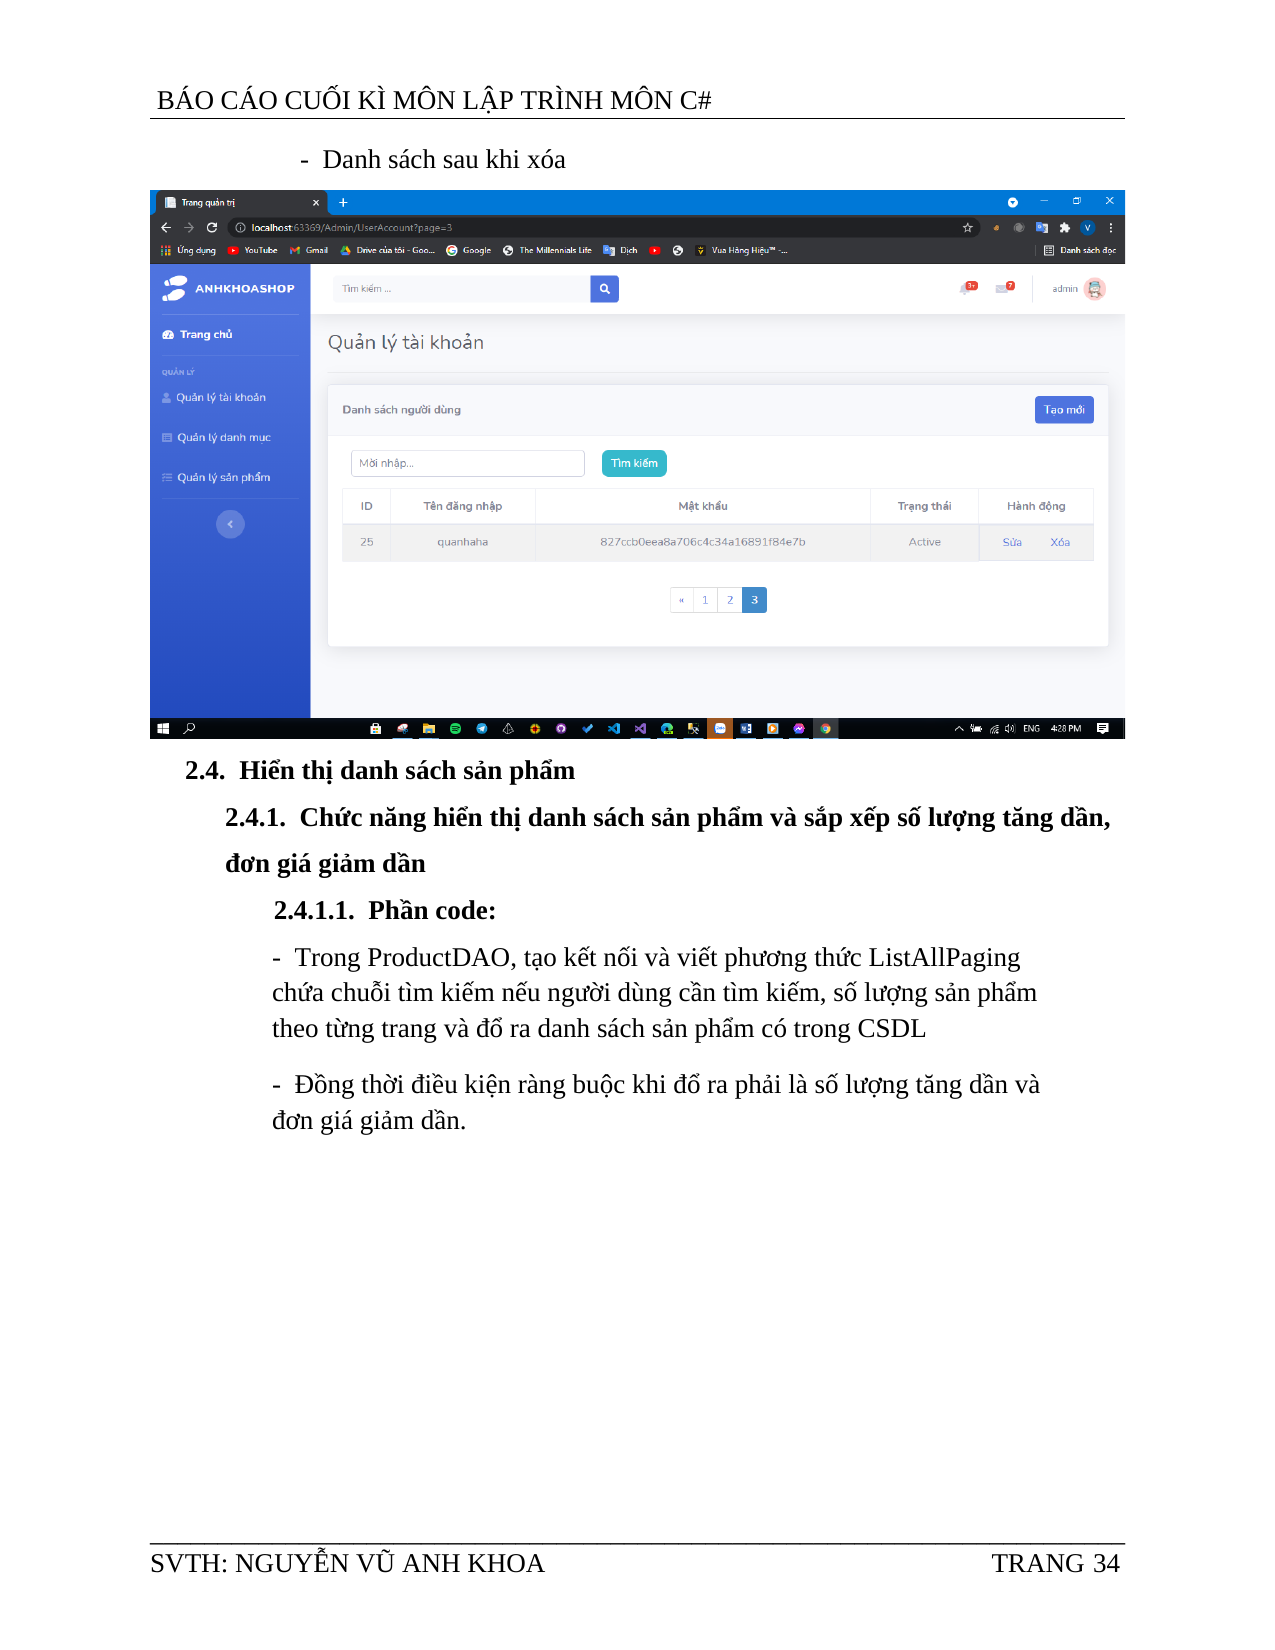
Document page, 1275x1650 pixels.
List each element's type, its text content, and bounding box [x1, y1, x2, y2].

subtitle 2.4. Hiển thị danh sách sản phẩm [150, 754, 1125, 785]
text - Đồng thời điều kiện ràng buộc khi đổ ra phải là số lượng tăng dần và đơn giá giảm dần. [272, 1069, 1078, 1136]
subtitle 2.4.1.1. Phần code: [150, 894, 1125, 925]
text - Danh sách sau khi xóa [225, 144, 1125, 175]
subtitle 2.4.1. Chức năng hiển thị danh sách sản phẩm và sắp xếp số lượng tăng dần, đơn giá giảm dần [225, 801, 1125, 878]
picture [150, 190, 1125, 739]
text - Trong ProductDAO, tạo kết nối và viết phương thức ListAllPaging chứa chuỗi tìm kiếm nếu người dùng cần tìm kiếm, số lượng sản phẩm theo từng trang và đổ ra danh sách sản phẩm có trong CSDL [272, 941, 1078, 1043]
